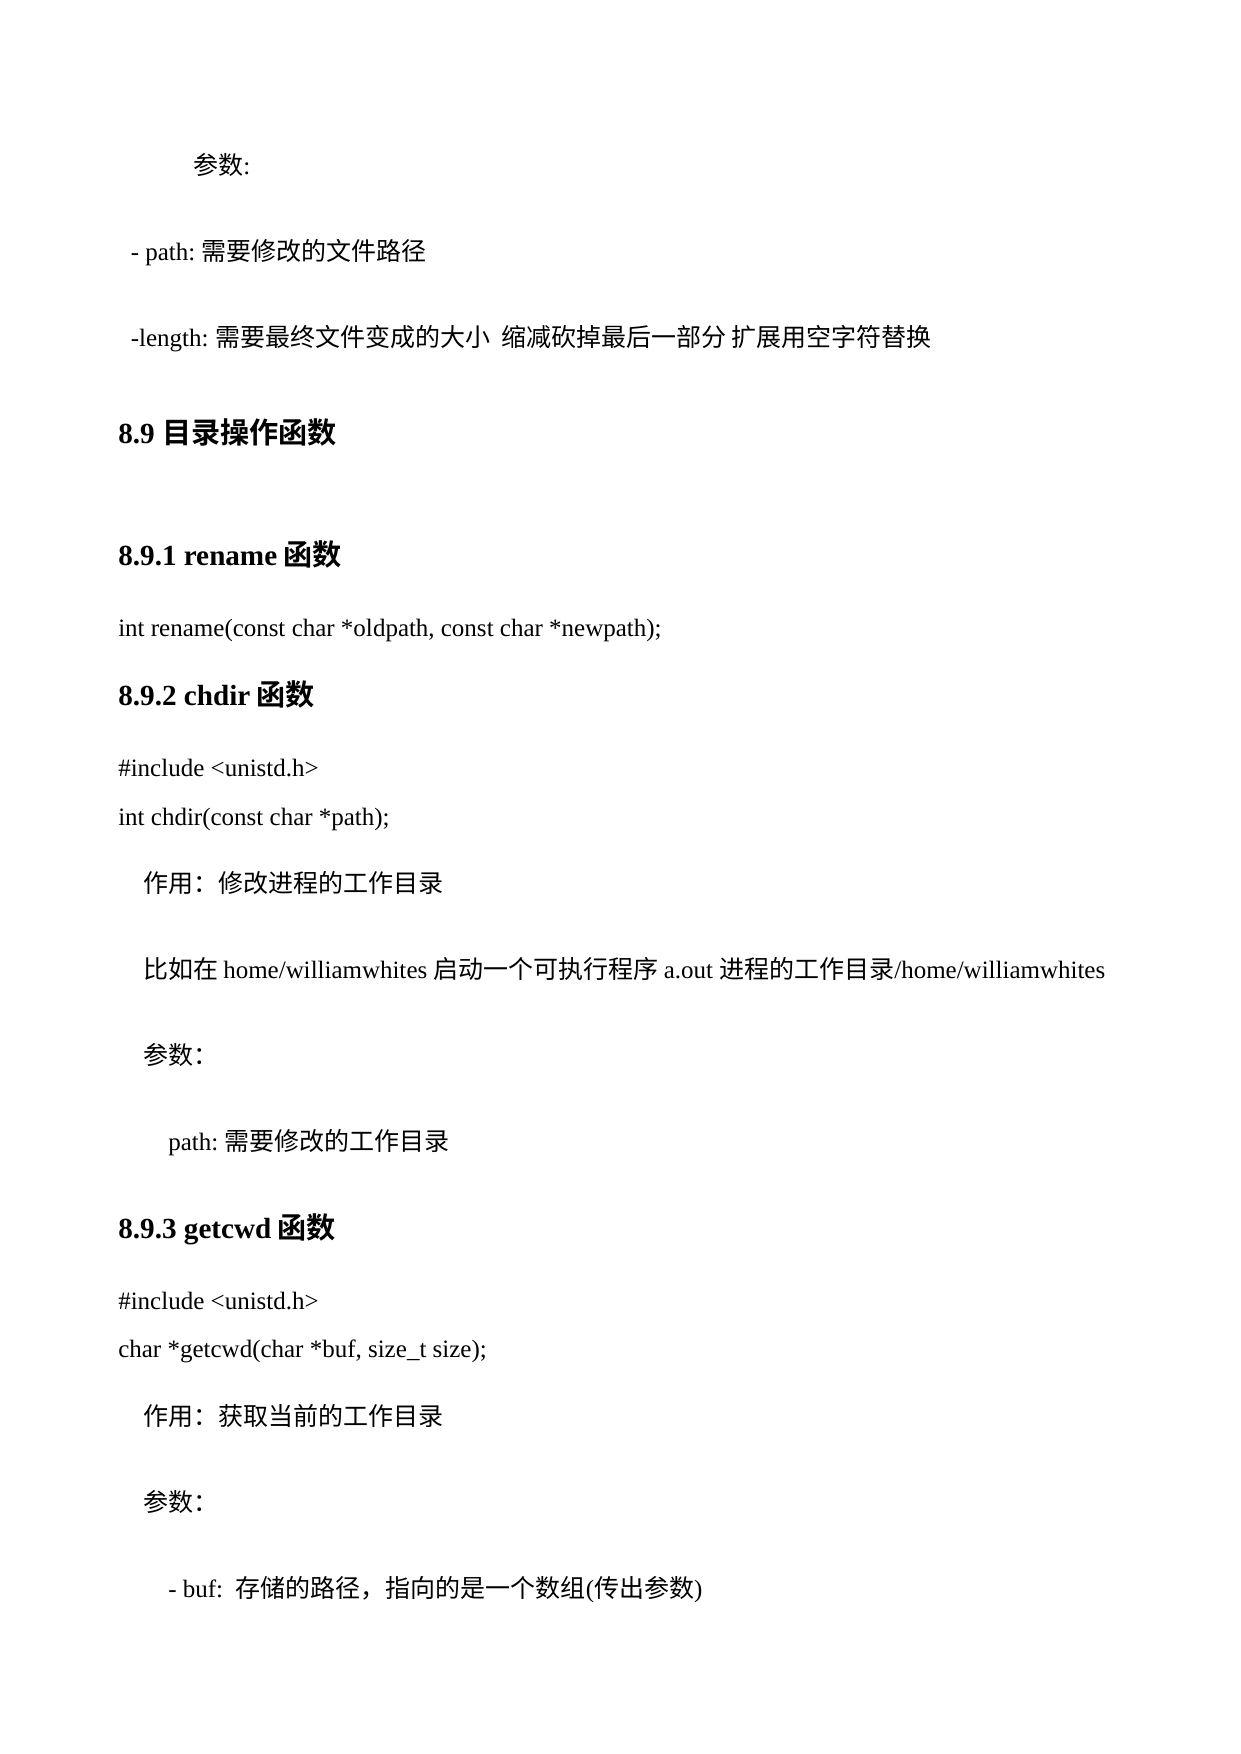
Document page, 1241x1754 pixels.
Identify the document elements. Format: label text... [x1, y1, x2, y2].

text 参数： [118, 1019, 1122, 1087]
text 参数: [118, 130, 1122, 198]
text 作用：修改进程的工作目录 [118, 847, 1122, 915]
text - buf: 存储的路径，指向的是一个数组(传出参数) [118, 1552, 1122, 1620]
subtitle 8.9.3 getcwd函数 [118, 1192, 1122, 1259]
subtitle 8.9 目录操作函数 [118, 396, 1122, 464]
text int rename(const char *oldpath, const char *newpath); [118, 611, 1122, 644]
text char *getcwd(char *buf, size_t size); [118, 1332, 1122, 1366]
text - path: 需要修改的文件路径 [118, 216, 1122, 284]
text 参数： [118, 1466, 1122, 1534]
text int chdir(const char *path); [118, 799, 1122, 833]
text #include <unistd.h> [118, 1284, 1122, 1318]
text #include <unistd.h> [118, 751, 1122, 785]
text -length: 需要最终文件变成的大小 缩减砍掉最后一部分 扩展用空字符替换 [118, 302, 1122, 370]
text path: 需要修改的工作目录 [118, 1106, 1122, 1173]
text 作用：获取当前的工作目录 [118, 1380, 1122, 1448]
subtitle 8.9.2 chdir函数 [118, 659, 1122, 727]
subtitle 8.9.1 rename函数 [118, 518, 1122, 586]
text 比如在home/williamwhites 启动一个可执行程序a.out 进程的工作目录/home/williamwhites [118, 933, 1122, 1001]
